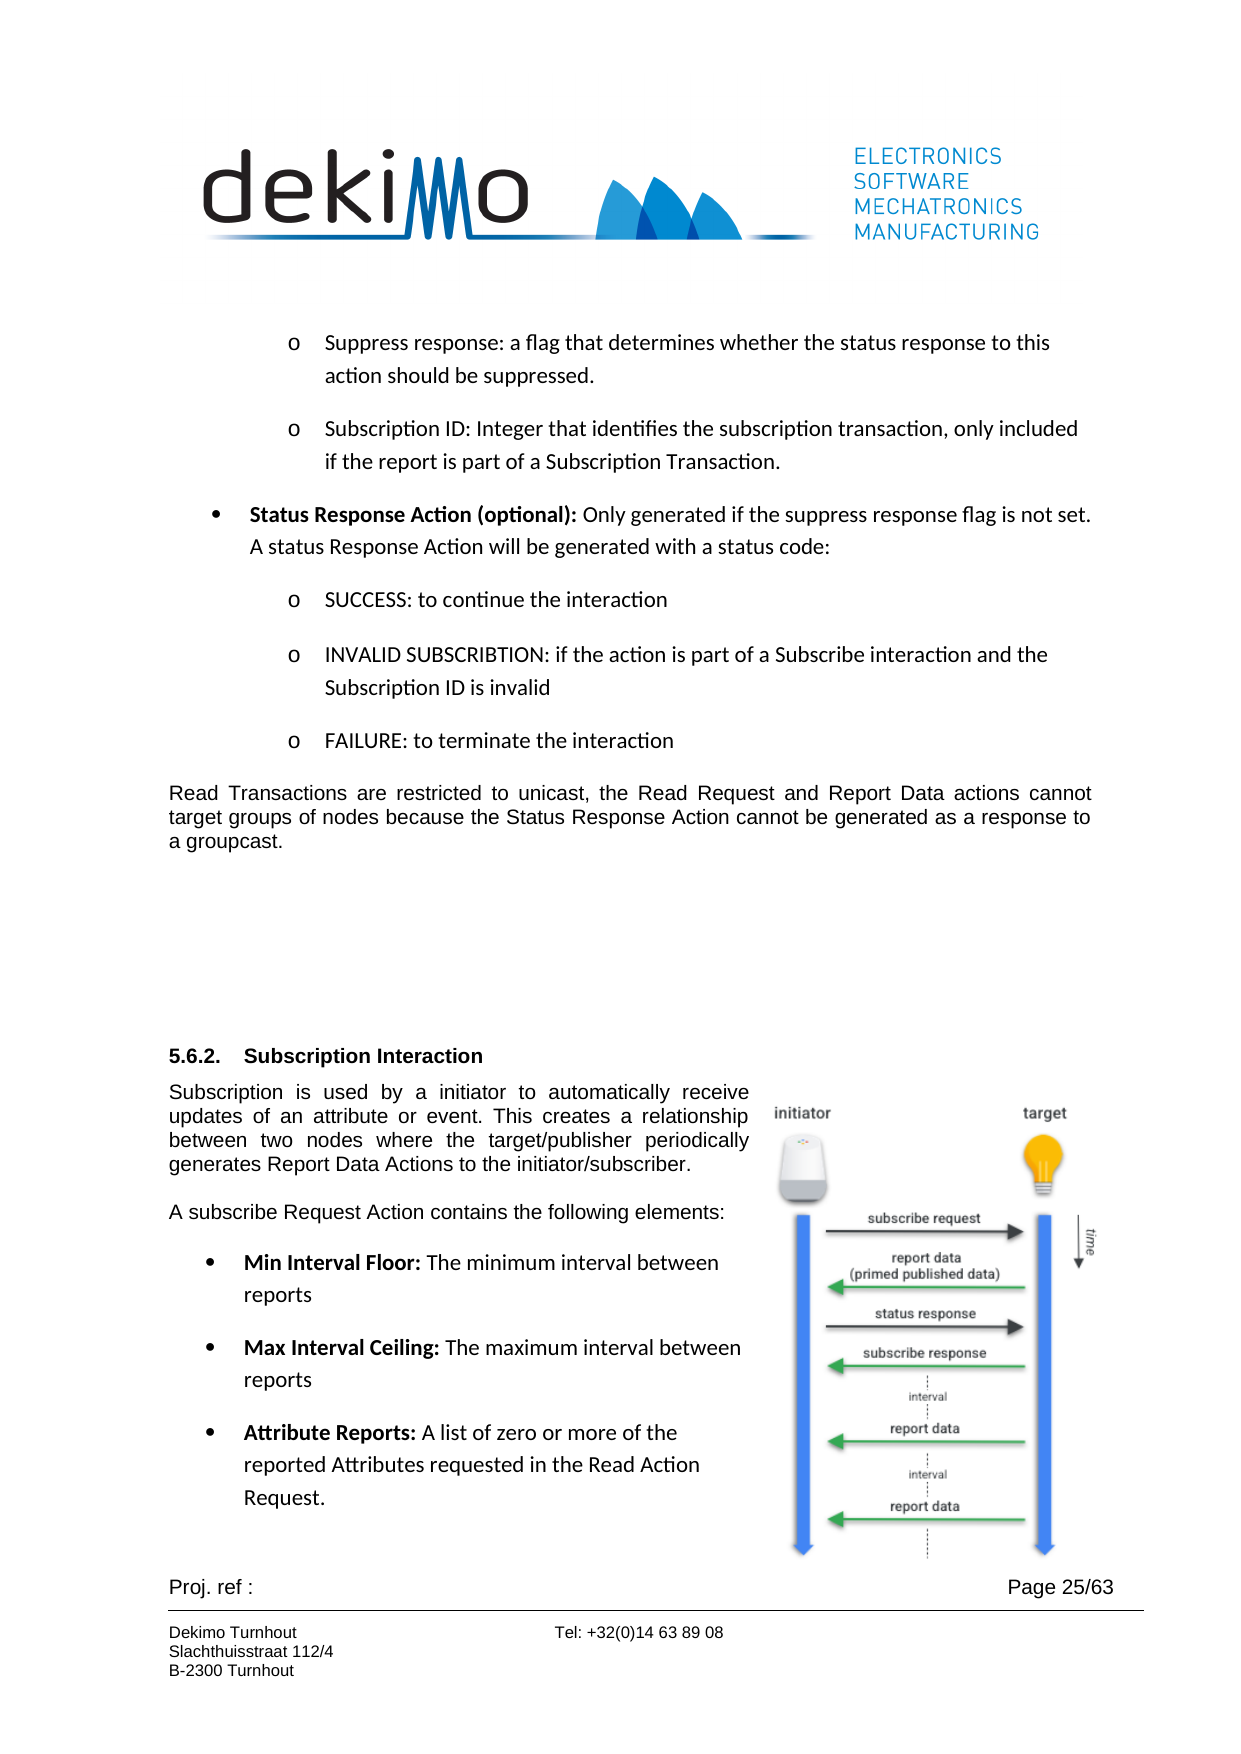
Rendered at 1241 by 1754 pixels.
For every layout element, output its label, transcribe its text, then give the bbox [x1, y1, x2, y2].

list FAILURE: to terminate the interaction [287, 726, 1093, 755]
list SUCCESS: to continue the interaction [287, 586, 1093, 615]
list Suppress response: a flag that determines whether the status response to this action should be suppressed. [287, 328, 1093, 389]
list Attribute Reports: A list of zero or more of the reported Attributes requested in the Read Action Request. [206, 1418, 768, 1511]
list Min Interval Floor: The minimum interval between reports [206, 1248, 768, 1308]
subtitle Subscription Interaction [169, 1044, 1093, 1068]
list Subscription ID: Integer that identifies the subscription transaction, only included if the report is part of a Subscription Transaction. [287, 414, 1093, 475]
text Subscription is used by a initiator to automatically receive updates of an attribute or event. This creates a relationship between two nodes where the target/publisher periodically generates Report Data Actions to the initiator/subscriber. [169, 1080, 1093, 1176]
text Read Transactions are restricted to unicast, the Read Request and Report Data actions cannot target groups of nodes because the Status Response Action cannot be generated as a response to a groupcast. [169, 781, 1093, 852]
picture [159, 73, 1083, 304]
list Max Interval Ceiling: The maximum interval between reports [206, 1333, 768, 1393]
text A subscribe Request Action contains the following elements: [169, 1200, 768, 1224]
picture [768, 1101, 1101, 1568]
list Status Response Action (optional): Only generated if the suppress response flag is not set. A status Response Action will be generated with a status code: [212, 500, 1093, 561]
list INVALID SUBSCRIBTION: if the action is part of a Subscribe interaction and the Subscription ID is invalid [287, 640, 1093, 701]
